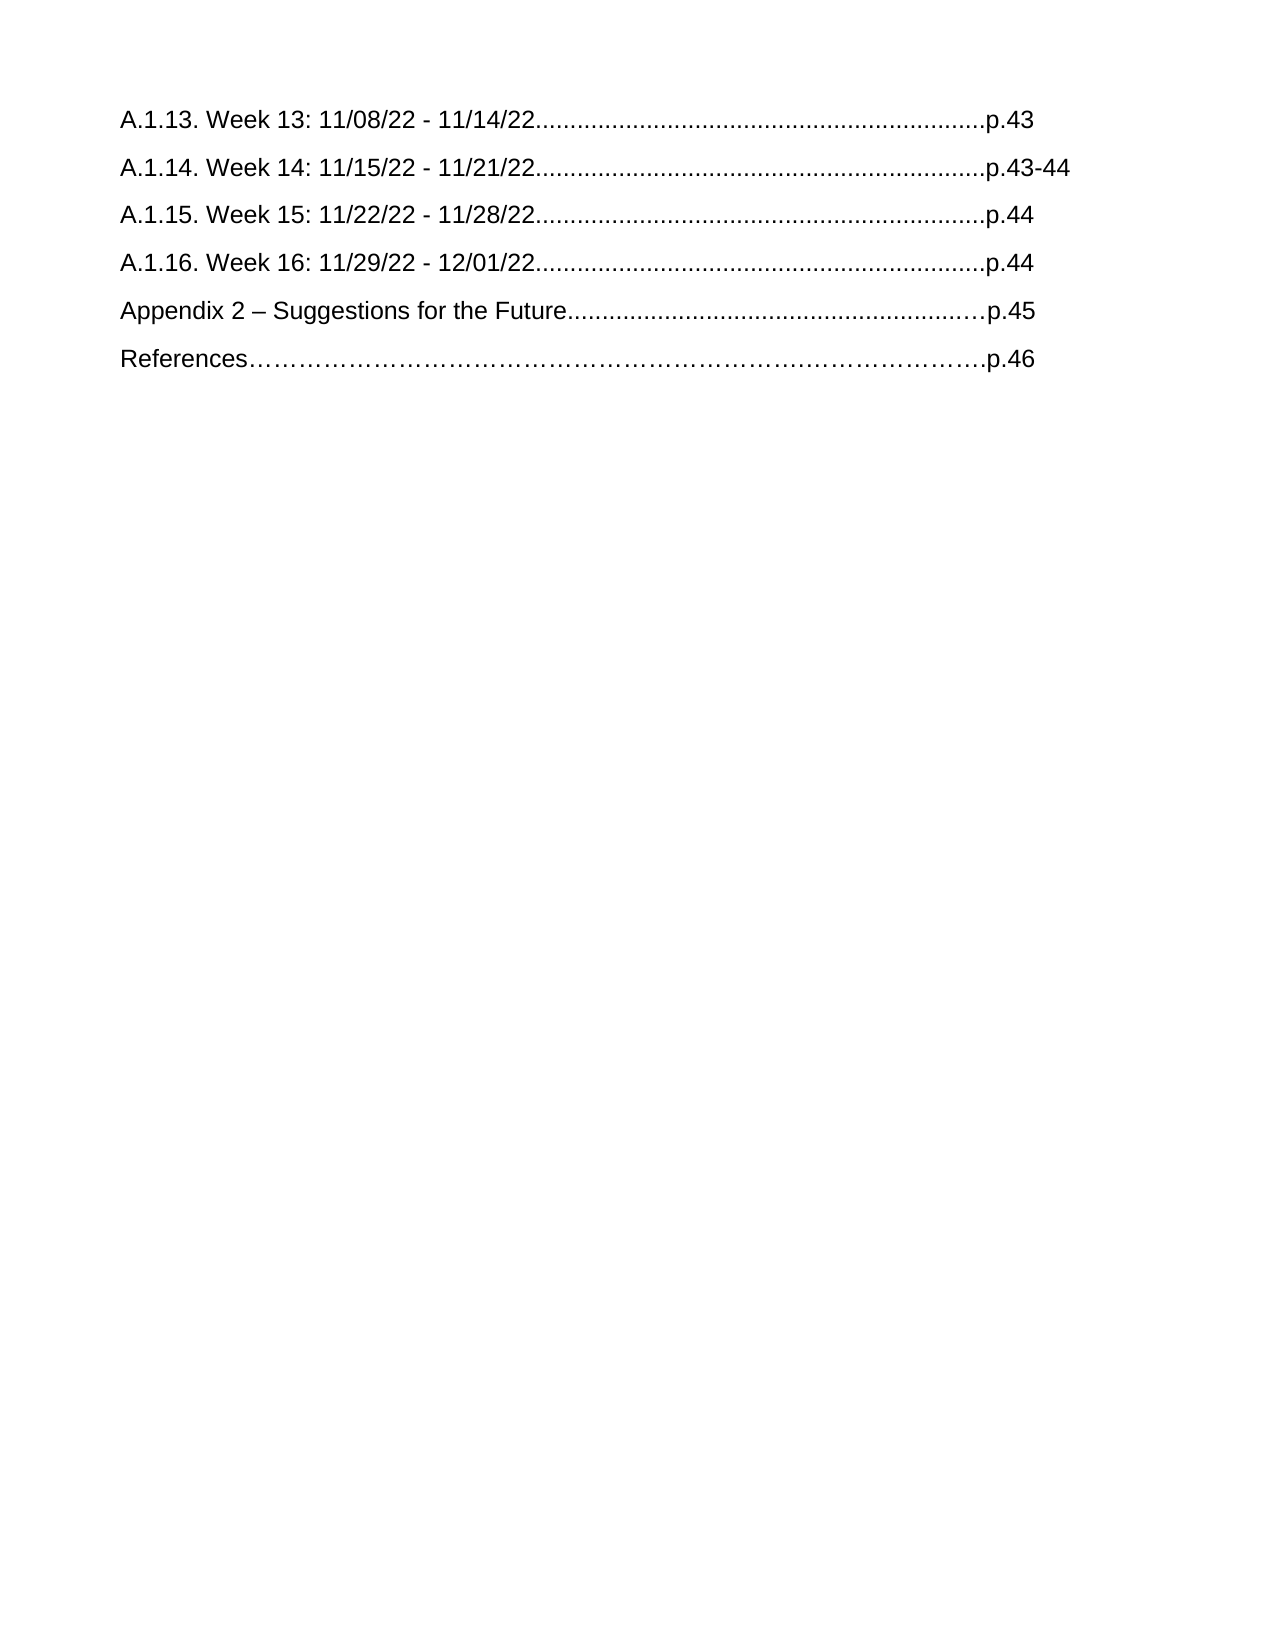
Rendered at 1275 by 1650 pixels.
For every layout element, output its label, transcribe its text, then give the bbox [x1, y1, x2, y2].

text A.1.16. Week 16: 11/29/22 - 12/01/22.................................................................p.44 [120, 248, 1170, 277]
text References………………………………………………………….………………….p.46 [120, 343, 1170, 372]
text Appendix 2 – Suggestions for the Future.........................................................…p.45 [120, 296, 1170, 324]
text A.1.13. Week 13: 11/08/22 - 11/14/22.................................................................p.43 [120, 105, 1170, 134]
text A.1.15. Week 15: 11/22/22 - 11/28/22.................................................................p.44 [120, 200, 1170, 229]
text A.1.14. Week 14: 11/15/22 - 11/21/22.................................................................p.43-44 [120, 153, 1170, 181]
